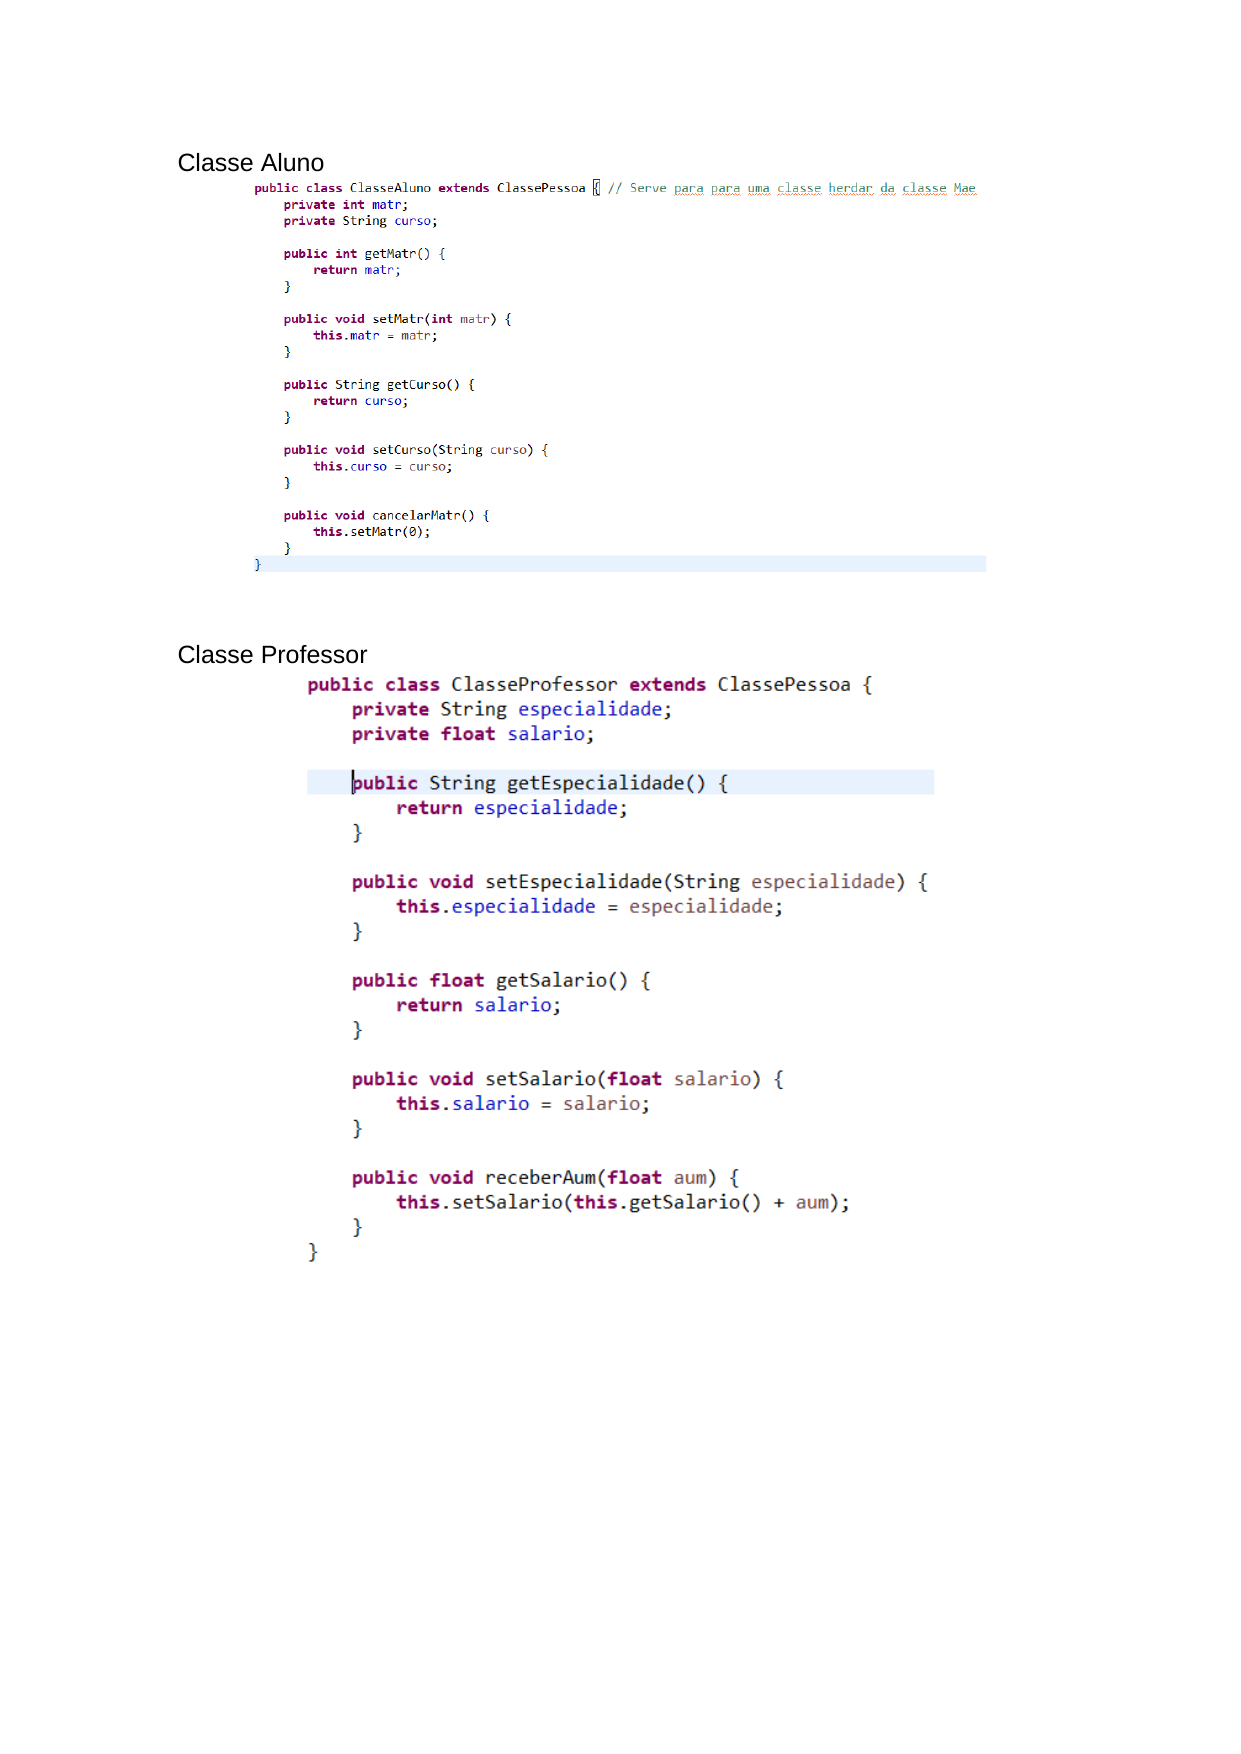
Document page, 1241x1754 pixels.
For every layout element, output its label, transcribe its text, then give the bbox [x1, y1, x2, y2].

subtitle Classe Aluno [177, 148, 1063, 176]
subtitle Classe Professor [177, 639, 1063, 668]
picture [305, 670, 935, 1274]
picture [253, 178, 987, 574]
